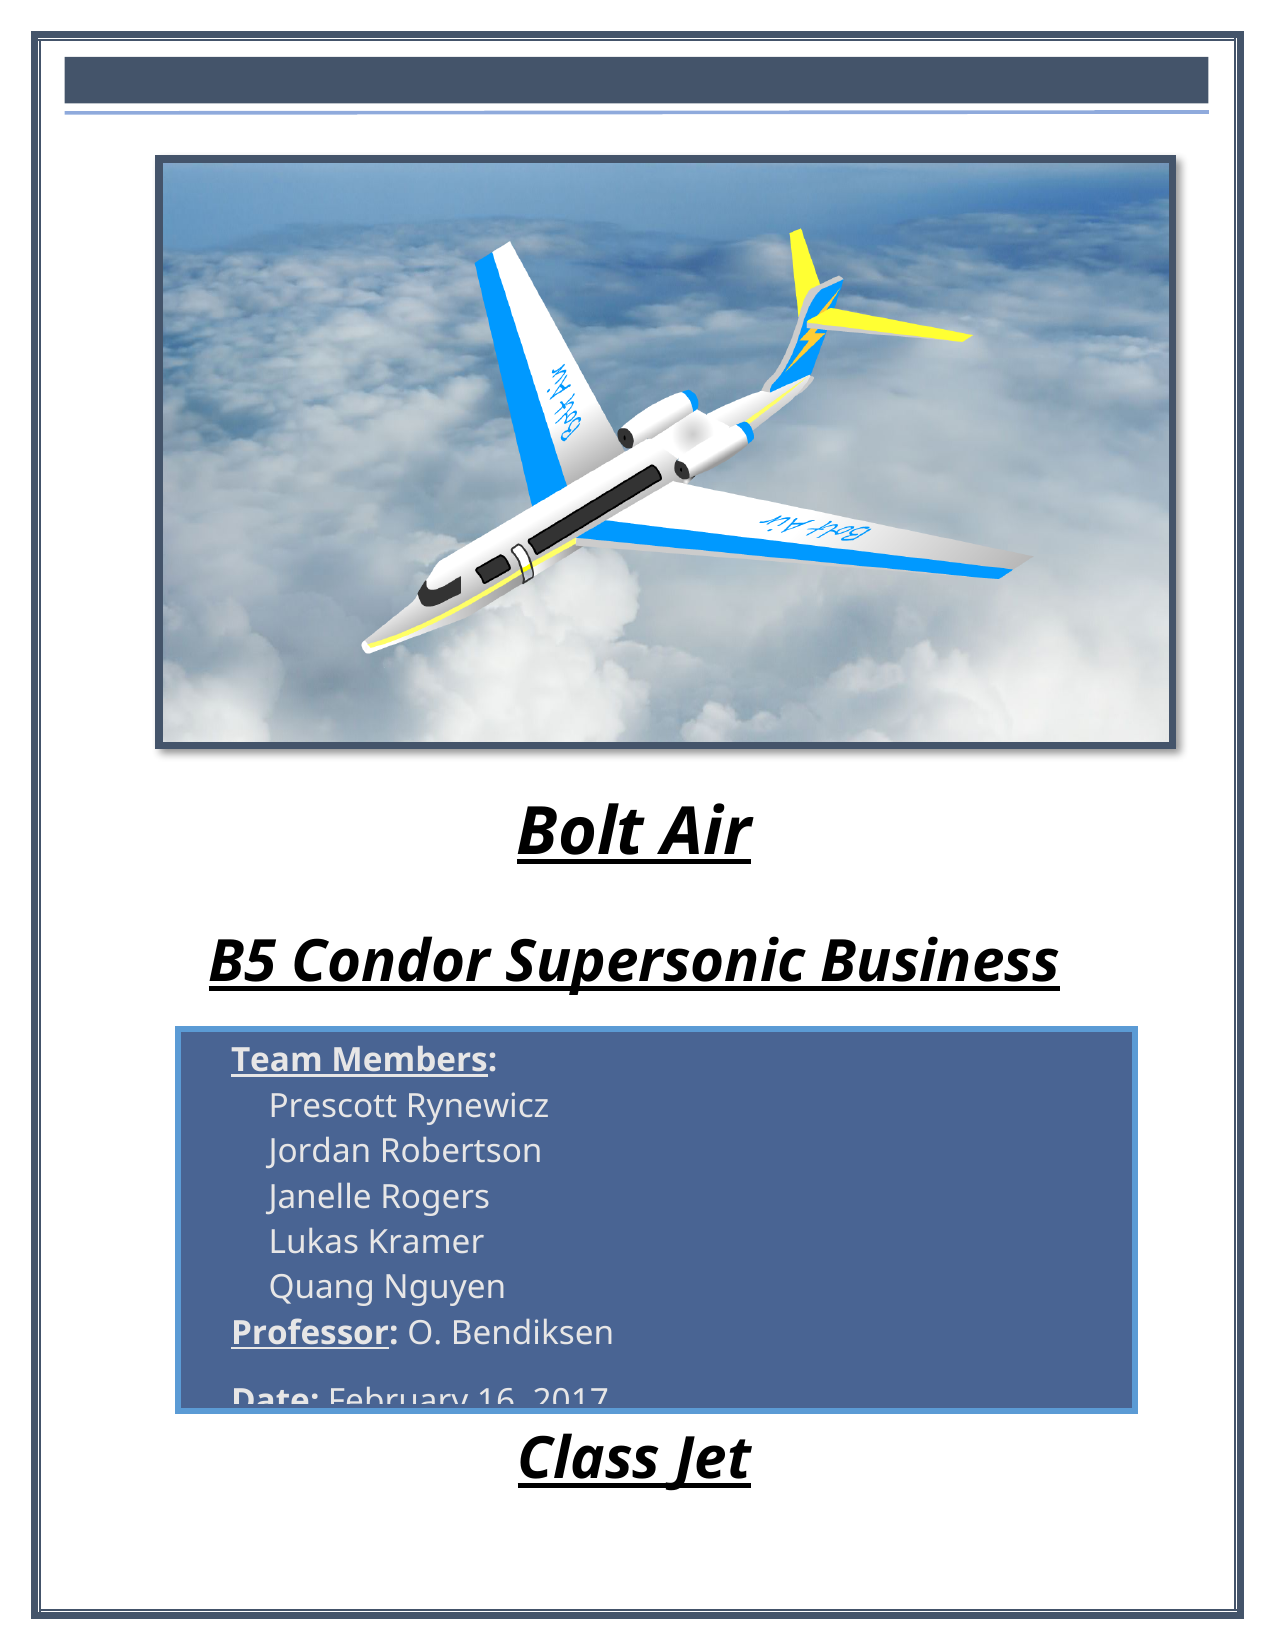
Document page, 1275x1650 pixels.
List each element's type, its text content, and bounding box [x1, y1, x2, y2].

text B5 Condor Supersonic Business Class Jet [150, 919, 1125, 1496]
text Bolt Air [150, 783, 1125, 874]
picture [163, 163, 1169, 742]
